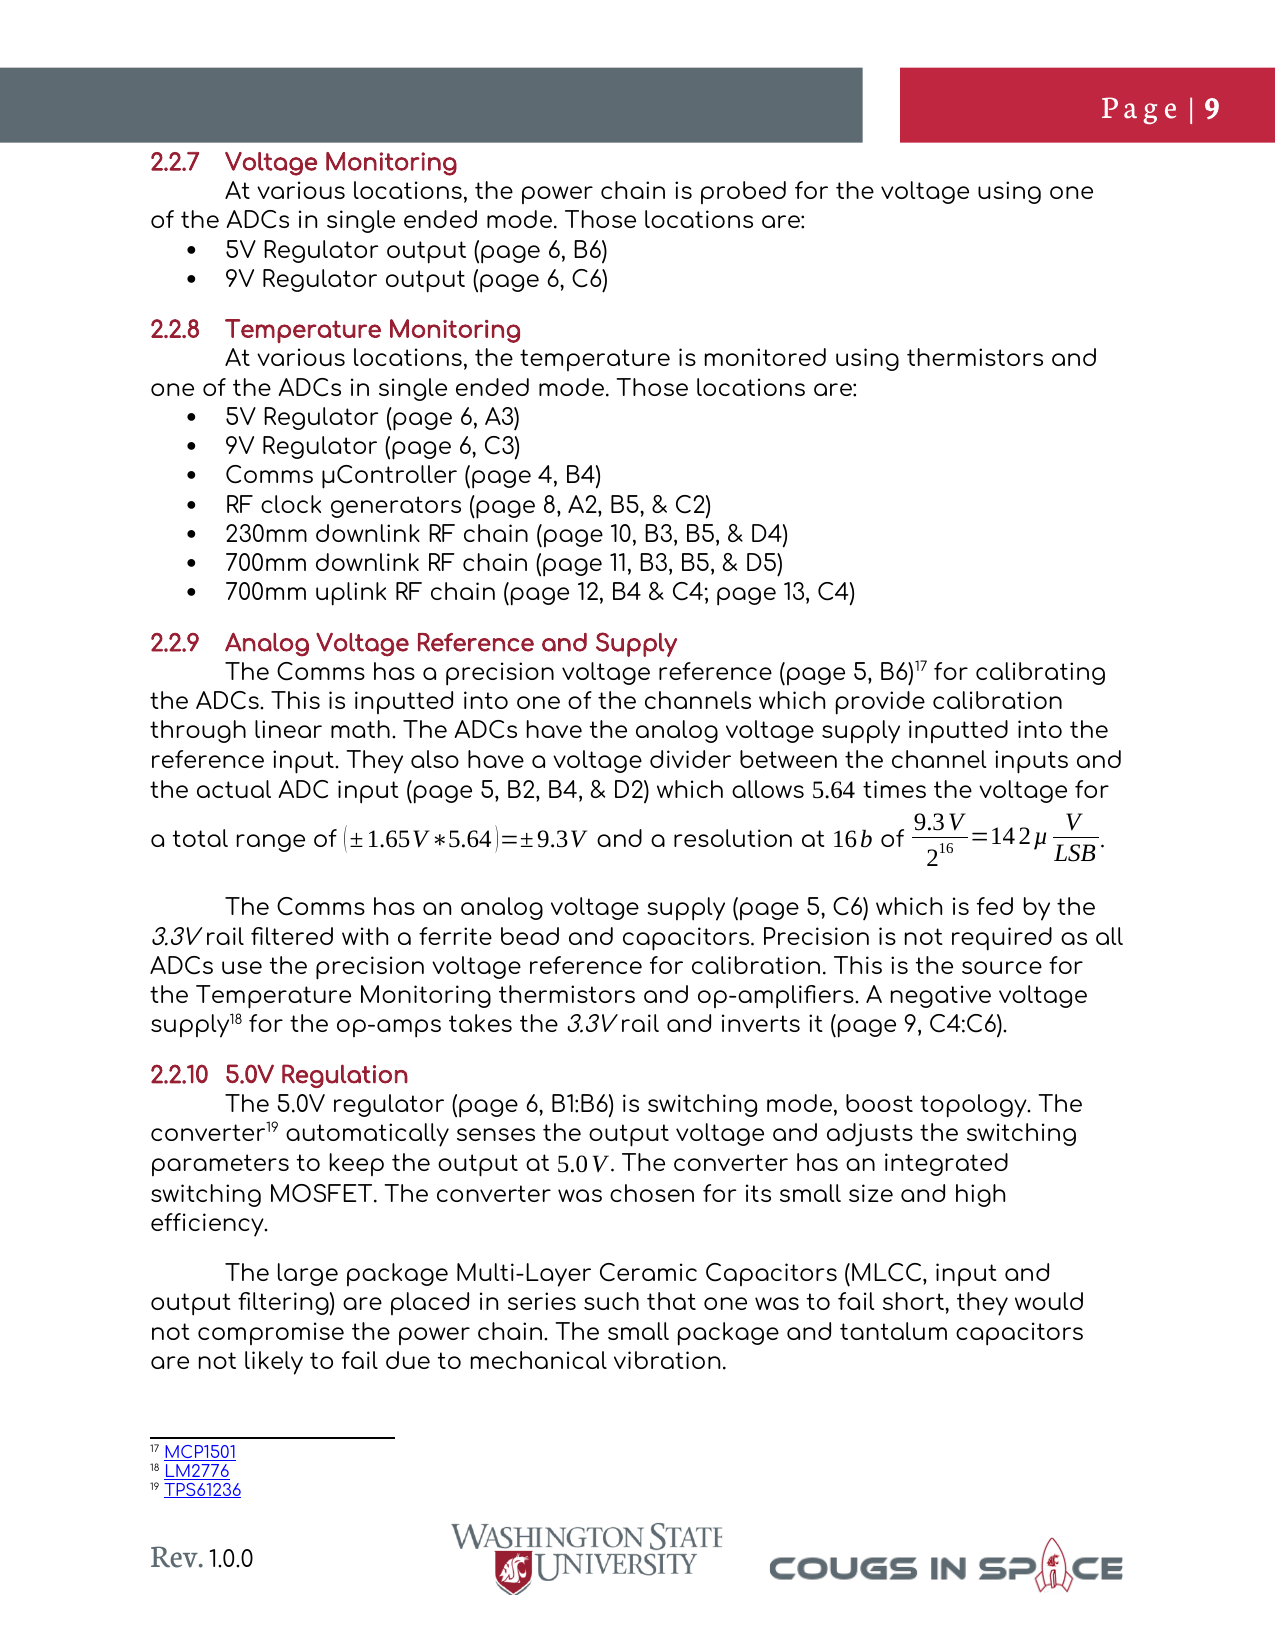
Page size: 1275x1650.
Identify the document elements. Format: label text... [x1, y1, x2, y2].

list RF clock generators (page 8, A2, B5, & C2) [187, 493, 1125, 518]
list 5V Regulator output (page 6, B6) [187, 238, 1125, 263]
list 9V Regulator output (page 6, C6) [187, 267, 1125, 293]
list 5V Regulator (page 6, A3) [187, 405, 1125, 431]
picture [769, 1537, 1123, 1594]
subtitle Voltage Monitoring [150, 150, 1125, 176]
picture [450, 1522, 723, 1595]
text The 5.0V regulator (page 6, B1:B6) is switching mode, boost topology. The converter automatically senses the output voltage and adjusts the switching parameters to keep the output at . The converter has an integrated switching MOSFET. The converter was chosen for its small size and high efficiency. [150, 1092, 1125, 1237]
subtitle Temperature Monitoring [150, 317, 1125, 343]
text At various locations, the power chain is probed for the voltage using one of the ADCs in single ended mode. Those locations are: [150, 179, 1125, 234]
text At various locations, the temperature is monitored using thermistors and one of the ADCs in single ended mode. Those locations are: [150, 346, 1125, 401]
text The Comms has an analog voltage supply (page 5, C6) which is fed by the 3.3V rail filtered with a ferrite bead and capacitors. Precision is not required as all ADCs use the precision voltage reference for calibration. This is the source for the Temperature Monitoring thermistors and op-amplifiers. A negative voltage supply for the op-amps takes the 3.3V rail and inverts it (page 9, C4:C6). [150, 896, 1125, 1038]
list Comms µController (page 4, B4) [187, 463, 1125, 489]
list 700mm downlink RF chain (page 11, B3, B5, & D5) [187, 551, 1125, 577]
list 700mm uplink RF chain (page 12, B4 & C4; page 13, C4) [187, 581, 1125, 606]
text The Comms has a precision voltage reference (page 5, B6) for calibrating the ADCs. This is inputted into one of the channels which provide calibration through linear math. The ADCs have the analog voltage supply inputted into the reference input. They also have a voltage divider between the channel inputs and the actual ADC input (page 5, B2, B4, & D2) which allows times the voltage for a total range of and a resolution at of . [150, 660, 1125, 871]
subtitle 5.0V Regulation [150, 1063, 1125, 1088]
subtitle Analog Voltage Reference and Supply [150, 631, 1125, 656]
list 9V Regulator (page 6, C3) [187, 434, 1125, 460]
list 230mm downlink RF chain (page 10, B3, B5, & D4) [187, 522, 1125, 548]
